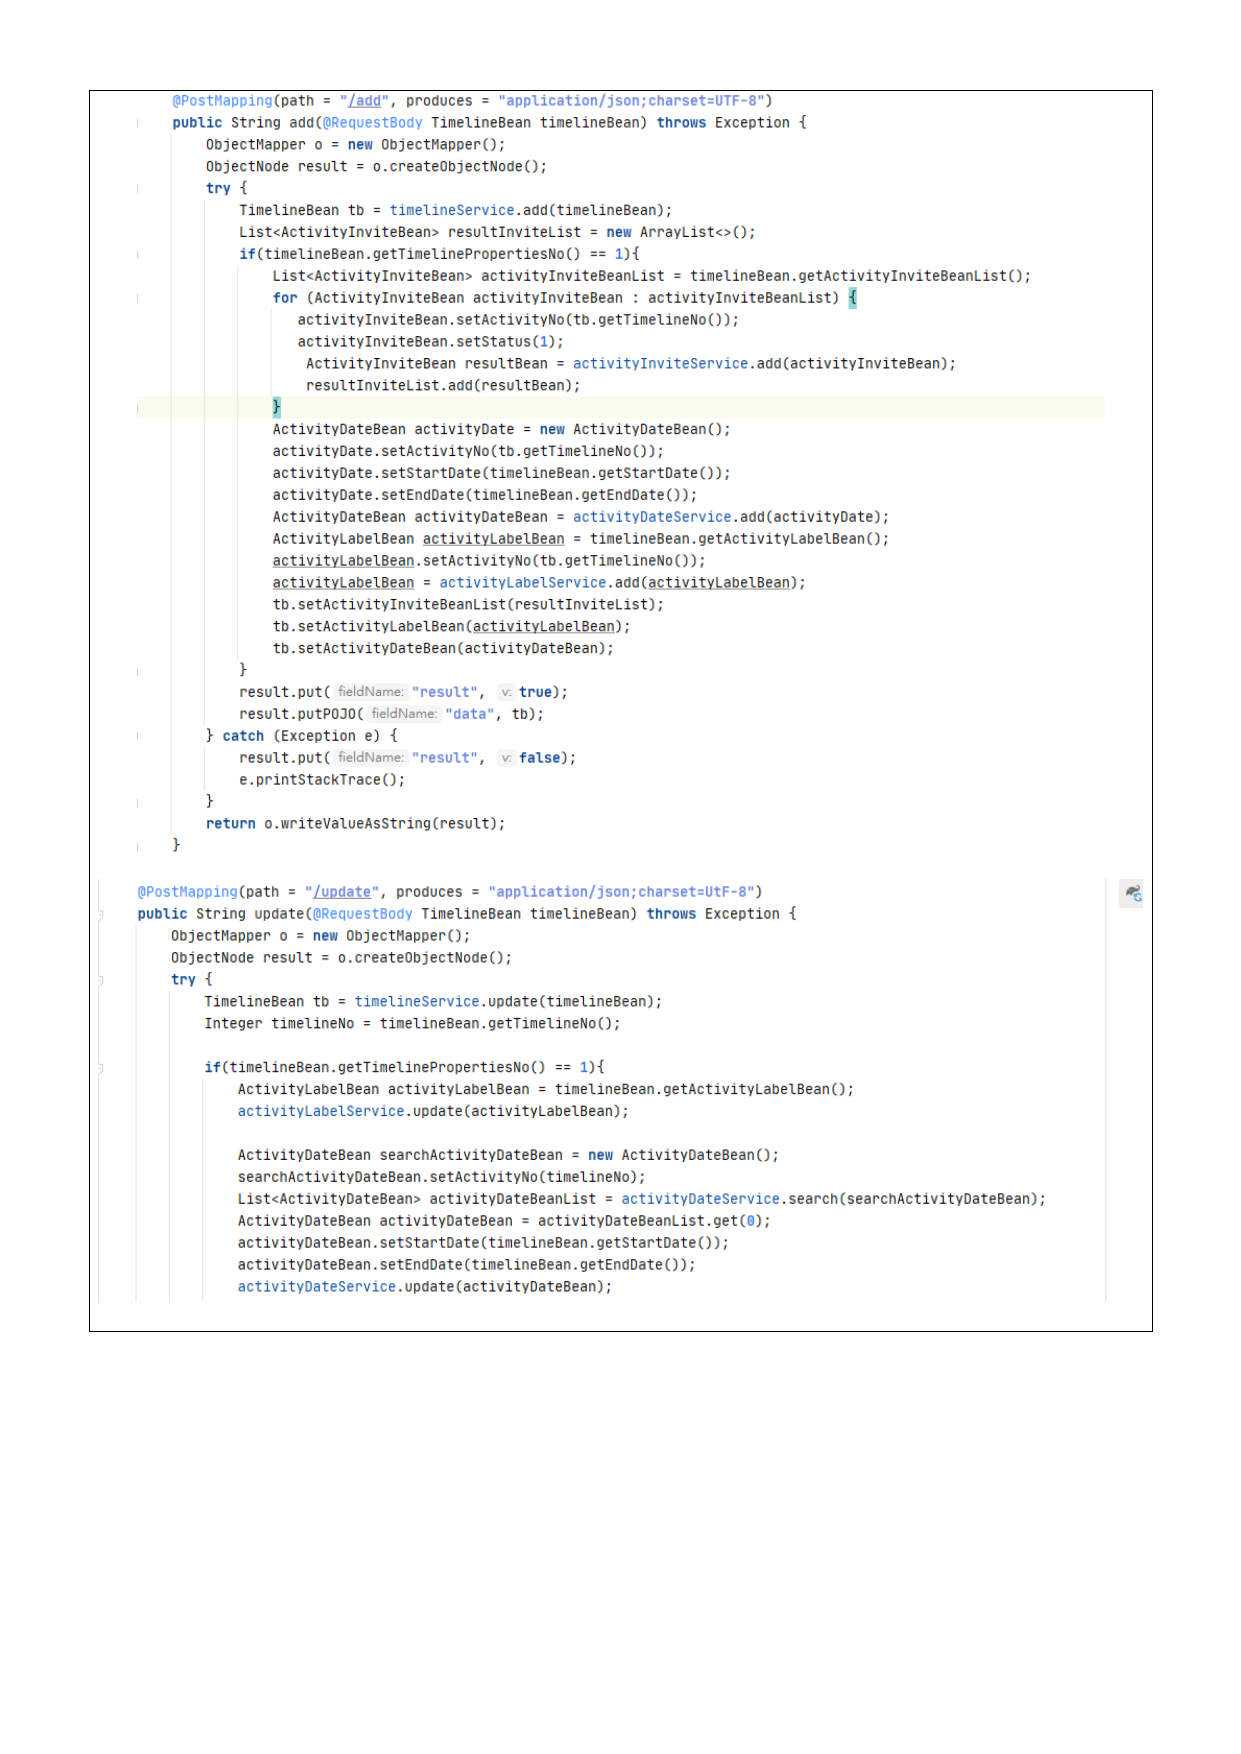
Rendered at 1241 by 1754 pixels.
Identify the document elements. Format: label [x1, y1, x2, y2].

picture [136, 92, 1105, 866]
picture [98, 879, 1144, 1302]
table_cell [90, 91, 1152, 1331]
